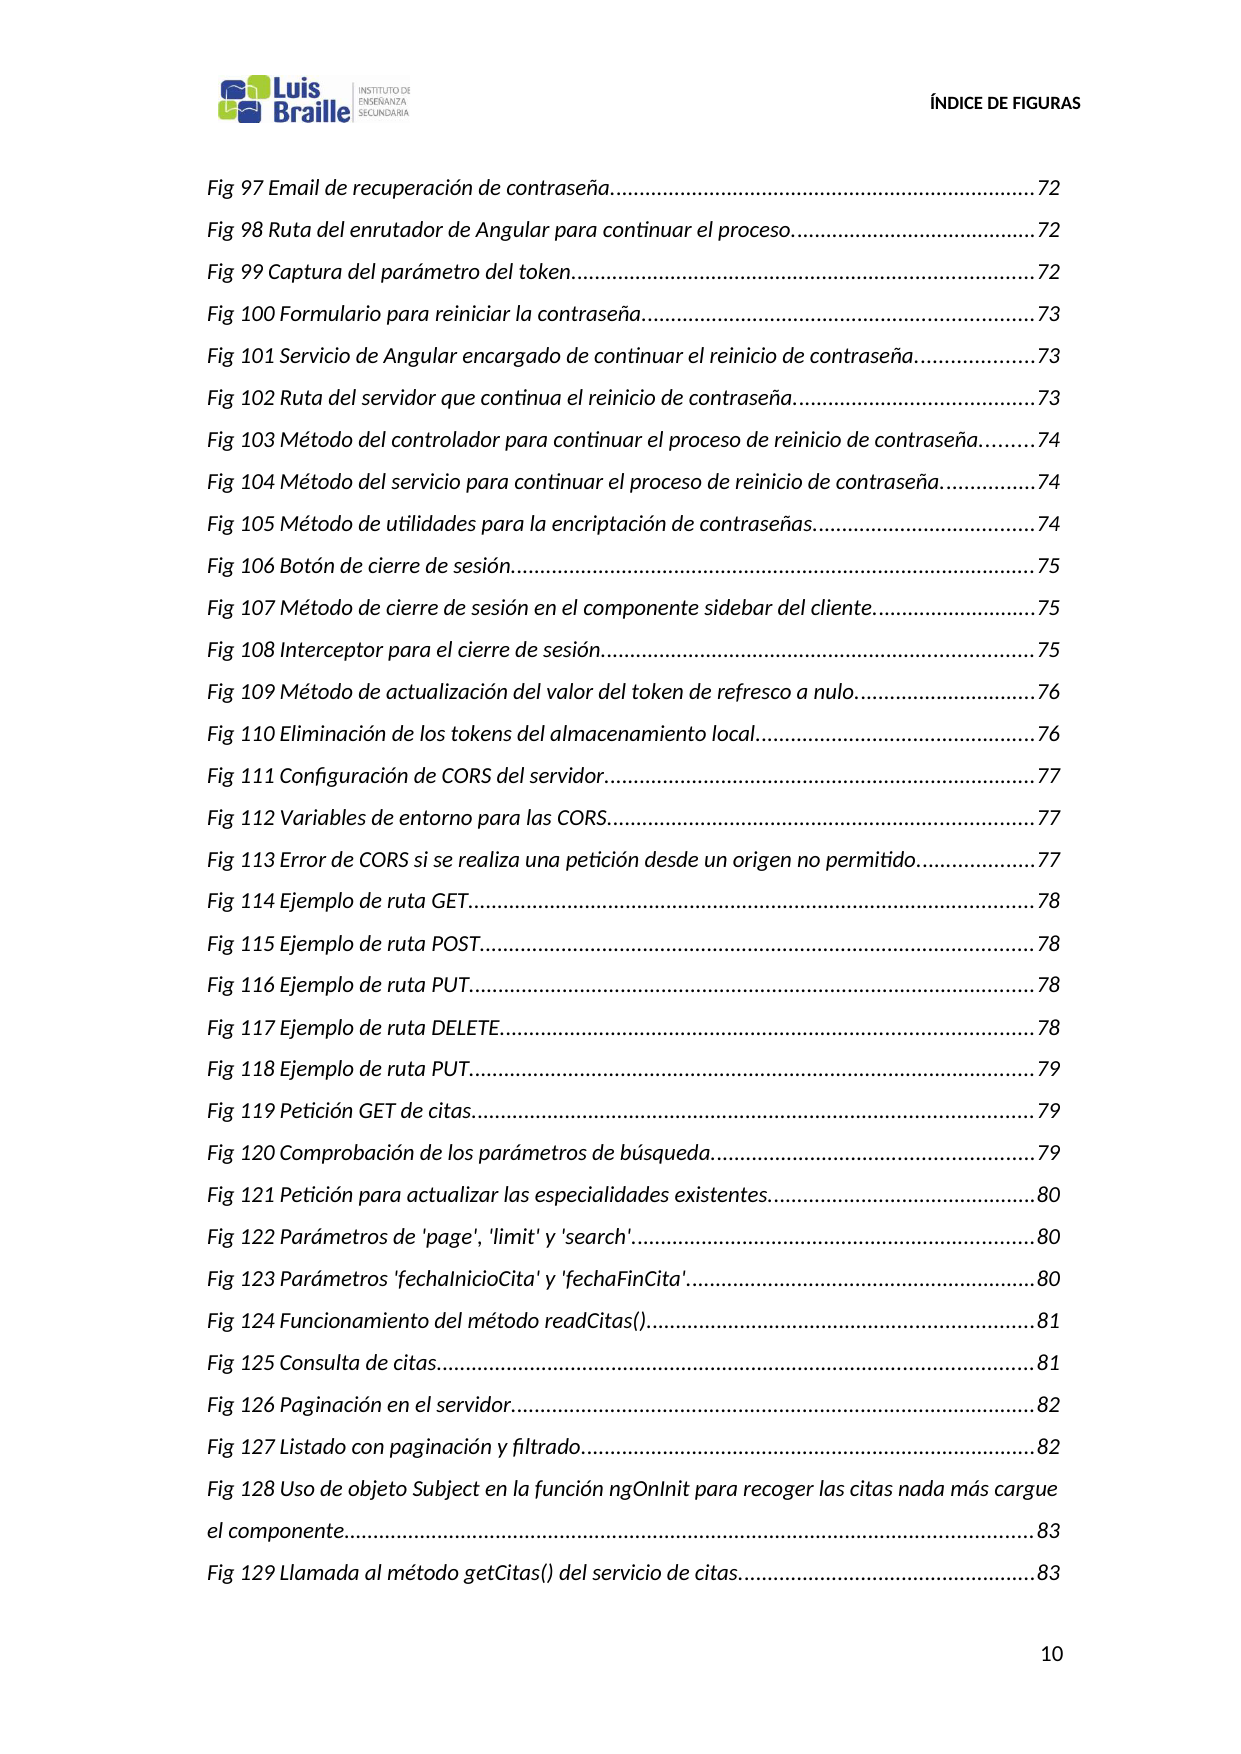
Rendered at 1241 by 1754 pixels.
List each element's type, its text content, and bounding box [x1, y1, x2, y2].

text Fig 114 Ejemplo de ruta GET. 78 [207, 887, 1063, 915]
text Fig 122 Parámetros de 'page', 'limit' y 'search'. 80 [207, 1222, 1063, 1251]
text Fig 127 Listado con paginación y filtrado. 82 [207, 1432, 1063, 1460]
text Fig 105 Método de utilidades para la encriptación de contraseñas. 74 [207, 509, 1063, 537]
text Fig 120 Comprobación de los parámetros de búsqueda. 79 [207, 1138, 1063, 1167]
text Fig 100 Formulario para reiniciar la contraseña. 73 [207, 299, 1063, 327]
text Fig 108 Interceptor para el cierre de sesión. 75 [207, 635, 1063, 663]
text Fig 104 Método del servicio para continuar el proceso de reinicio de contraseña. 74 [207, 467, 1063, 495]
text Fig 99 Captura del parámetro del token. 72 [207, 257, 1063, 285]
text Fig 113 Error de CORS si se realiza una petición desde un origen no permitido. 77 [207, 845, 1063, 873]
text Fig 112 Variables de entorno para las CORS. 77 [207, 803, 1063, 831]
text Fig 116 Ejemplo de ruta PUT. 78 [207, 971, 1063, 999]
text Fig 102 Ruta del servidor que continua el reinicio de contraseña. 73 [207, 383, 1063, 411]
text Fig 117 Ejemplo de ruta DELETE. 78 [207, 1013, 1063, 1041]
text Fig 110 Eliminación de los tokens del almacenamiento local. 76 [207, 719, 1063, 747]
text Fig 128 Uso de objeto Subject en la función ngOnInit para recoger las citas nada más cargue el componente. 83 [207, 1474, 1063, 1544]
text Fig 115 Ejemplo de ruta POST. 78 [207, 929, 1063, 957]
text Fig 97 Email de recuperación de contraseña. 72 [207, 173, 1063, 201]
text Fig 118 Ejemplo de ruta PUT. 79 [207, 1054, 1063, 1083]
text Fig 125 Consulta de citas. 81 [207, 1348, 1063, 1376]
text Fig 126 Paginación en el servidor. 82 [207, 1390, 1063, 1418]
text Fig 111 Configuración de CORS del servidor. 77 [207, 761, 1063, 789]
text Fig 129 Llamada al método getCitas() del servicio de citas. 83 [207, 1558, 1063, 1586]
text Fig 107 Método de cierre de sesión en el componente sidebar del cliente. 75 [207, 593, 1063, 621]
text Fig 124 Funcionamiento del método readCitas(). 81 [207, 1306, 1063, 1334]
text Fig 98 Ruta del enrutador de Angular para continuar el proceso. 72 [207, 215, 1063, 243]
text Fig 109 Método de actualización del valor del token de refresco a nulo. 76 [207, 677, 1063, 705]
text Fig 123 Parámetros 'fechaInicioCita' y 'fechaFinCita'. 80 [207, 1264, 1063, 1292]
text Fig 119 Petición GET de citas. 79 [207, 1097, 1063, 1124]
text Fig 101 Servicio de Angular encargado de continuar el reinicio de contraseña. 73 [207, 341, 1063, 369]
text Fig 106 Botón de cierre de sesión. 75 [207, 551, 1063, 579]
text Fig 121 Petición para actualizar las especialidades existentes. 80 [207, 1181, 1063, 1208]
text Fig 103 Método del controlador para continuar el proceso de reinicio de contraseña. 74 [207, 425, 1063, 453]
